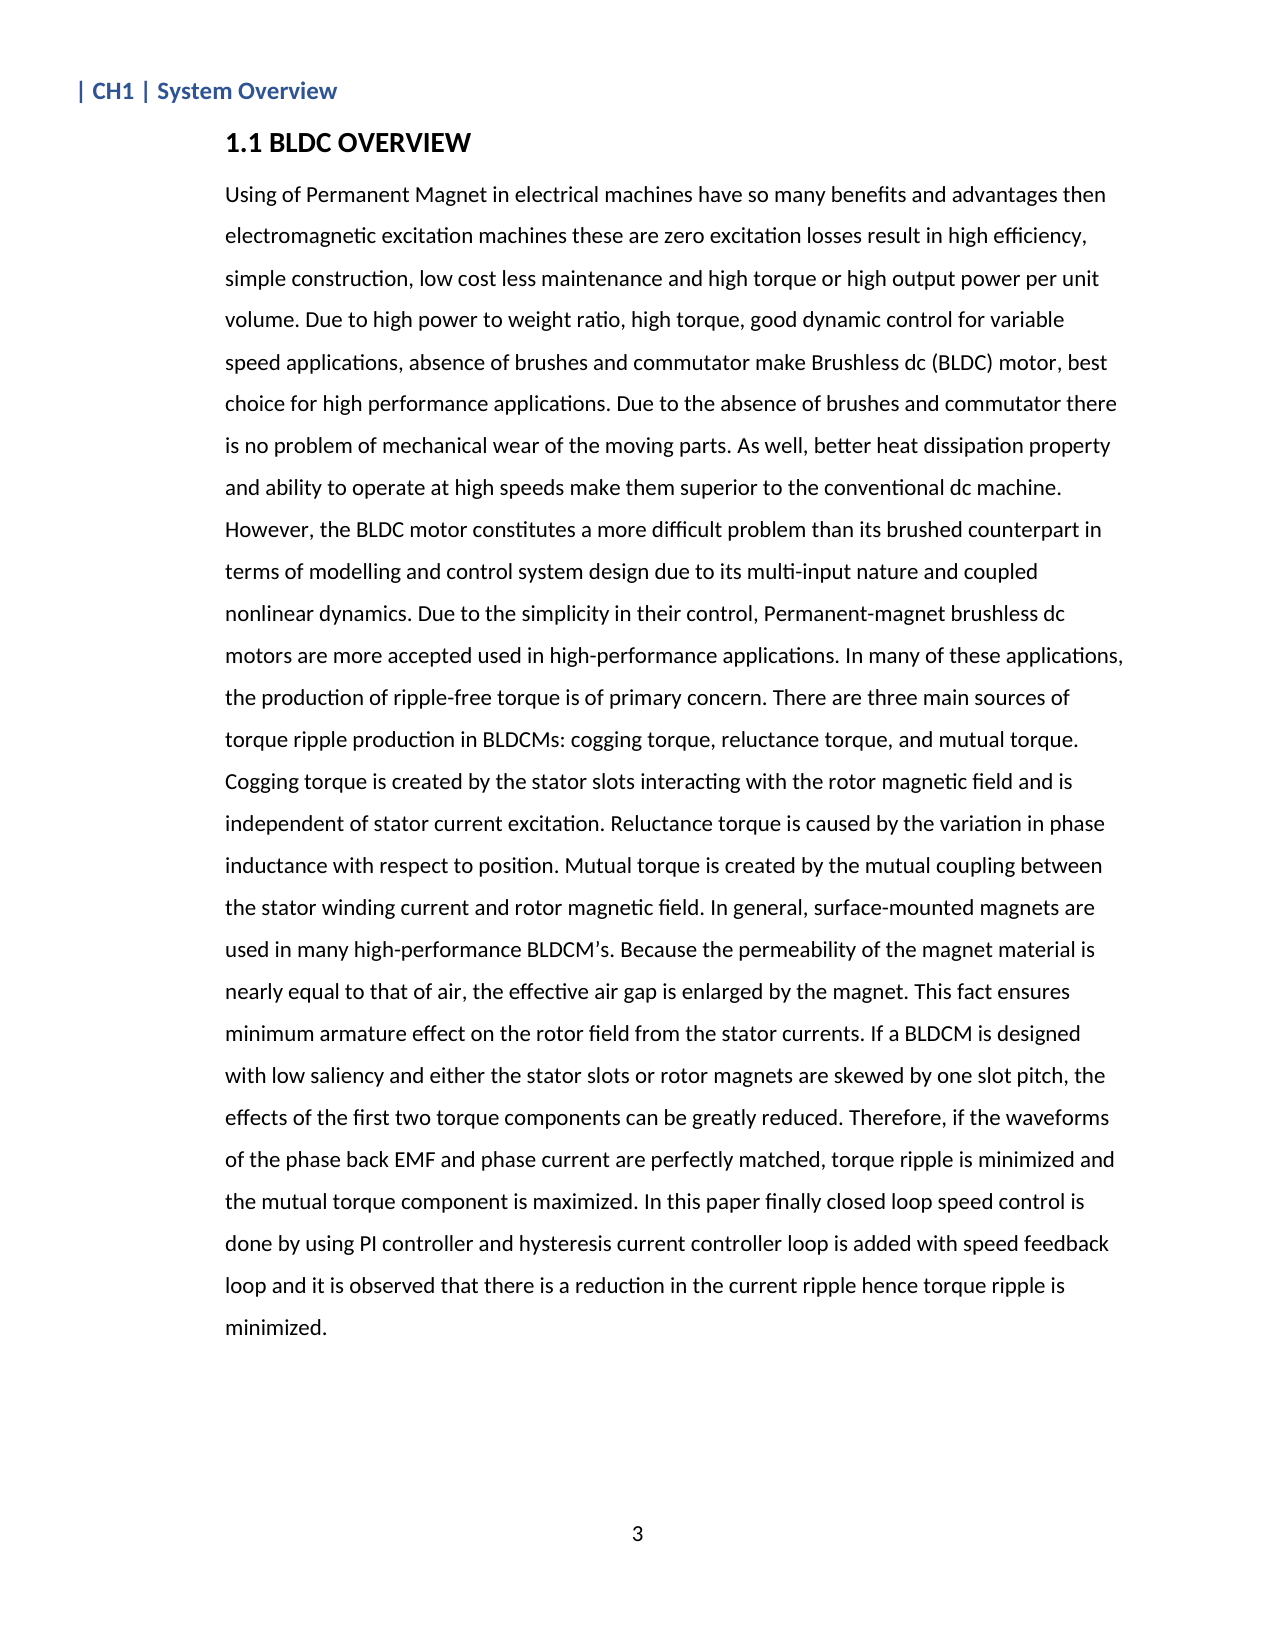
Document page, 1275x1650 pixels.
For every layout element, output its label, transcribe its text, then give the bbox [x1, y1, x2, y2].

text Using of Permanent Magnet in electrical machines have so many benefits and advantages then electromagnetic excitation machines these are zero excitation losses result in high efficiency, simple construction, low cost less maintenance and high torque or high output power per unit volume. Due to high power to weight ratio, high torque, good dynamic control for variable speed applications, absence of brushes and commutator make Brushless dc (BLDC) motor, best choice for high performance applications. Due to the absence of brushes and commutator there is no problem of mechanical wear of the moving parts. As well, better heat dissipation property and ability to operate at high speeds make them superior to the conventional dc machine. However, the BLDC motor constitutes a more difficult problem than its brushed counterpart in terms of modelling and control system design due to its multi-input nature and coupled nonlinear dynamics. Due to the simplicity in their control, Permanent-magnet brushless dc motors are more accepted used in high-performance applications. In many of these applications, the production of ripple-free torque is of primary concern. There are three main sources of torque ripple production in BLDCMs: cogging torque, reluctance torque, and mutual torque. Cogging torque is created by the stator slots interacting with the rotor magnetic field and is independent of stator current excitation. Reluctance torque is caused by the variation in phase inductance with respect to position. Mutual torque is created by the mutual coupling between the stator winding current and rotor magnetic field. In general, surface-mounted magnets are used in many high-performance BLDCM’s. Because the permeability of the magnet material is nearly equal to that of air, the effective air gap is enlarged by the magnet. This fact ensures minimum armature effect on the rotor field from the stator currents. If a BLDCM is designed with low saliency and either the stator slots or rotor magnets are skewed by one slot pitch, the effects of the first two torque components can be greatly reduced. Therefore, if the waveforms of the phase back EMF and phase current are perfectly matched, torque ripple is minimized and the mutual torque component is maximized. In this paper finally closed loop speed control is done by using PI controller and hysteresis current controller loop is added with speed feedback loop and it is observed that there is a reduction in the current ripple hence torque ripple is minimized. [225, 180, 1125, 1341]
text 1.1 BLDC OVERVIEW [225, 124, 1125, 160]
text | CH1 | System Overview [75, 75, 1200, 106]
